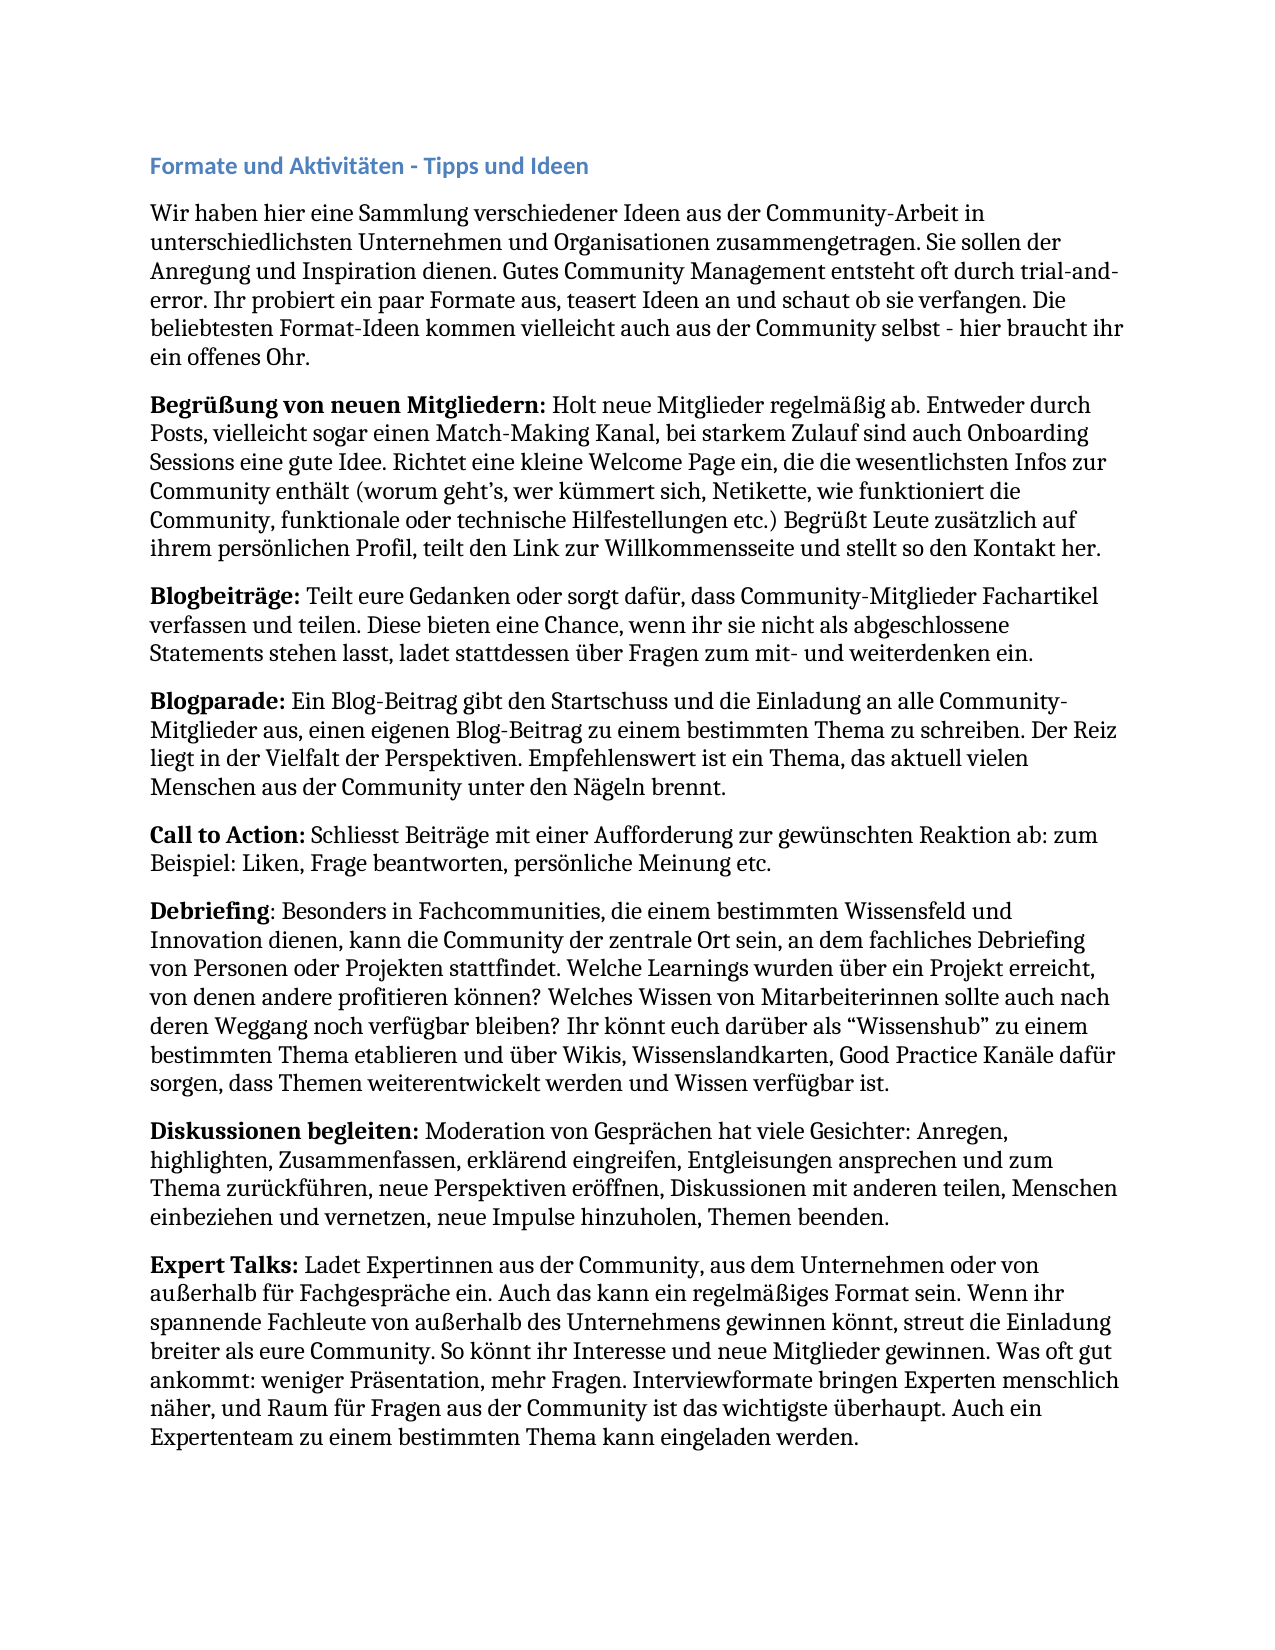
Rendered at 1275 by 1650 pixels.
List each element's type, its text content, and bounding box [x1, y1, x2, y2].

text Blogparade: Ein Blog-Beitrag gibt den Startschuss und die Einladung an alle Community-Mitglieder aus, einen eigenen Blog-Beitrag zu einem bestimmten Thema zu schreiben. Der Reiz liegt in der Vielfalt der Perspektiven. Empfehlenswert ist ein Thema, das aktuell vielen Menschen aus der Community unter den Nägeln brennt. [150, 687, 1125, 802]
text Wir haben hier eine Sammlung verschiedener Ideen aus der Community-Arbeit in unterschiedlichsten Unternehmen und Organisationen zusammengetragen. Sie sollen der Anregung und Inspiration dienen. Gutes Community Management entsteht oft durch trial-and-error. Ihr probiert ein paar Formate aus, teasert Ideen an und schaut ob sie verfangen. Die beliebtesten Format-Ideen kommen vielleicht auch aus der Community selbst - hier braucht ihr ein offenes Ohr. [150, 199, 1125, 372]
text Call to Action: Schliesst Beiträge mit einer Aufforderung zur gewünschten Reaktion ab: zum Beispiel: Liken, Frage beantworten, persönliche Meinung etc. [150, 821, 1125, 878]
text Blogbeiträge: Teilt eure Gedanken oder sorgt dafür, dass Community-Mitglieder Fachartikel verfassen und teilen. Diese bieten eine Chance, wenn ihr sie nicht als abgeschlossene Statements stehen lasst, ladet stattdessen über Fragen zum mit- und weiterdenken ein. [150, 582, 1125, 668]
text Diskussionen begleiten: Moderation von Gesprächen hat viele Gesichter: Anregen, highlighten, Zusammenfassen, erklärend eingreifen, Entgleisungen ansprechen und zum Thema zurückführen, neue Perspektiven eröffnen, Diskussionen mit anderen teilen, Menschen einbeziehen und vernetzen, neue Impulse hinzuholen, Themen beenden. [150, 1117, 1125, 1232]
subtitle Formate und Aktivitäten - Tipps und Ideen [150, 150, 1125, 181]
text Begrüßung von neuen Mitgliedern: Holt neue Mitglieder regelmäßig ab. Entweder durch Posts, vielleicht sogar einen Match-Making Kanal, bei starkem Zulauf sind auch Onboarding Sessions eine gute Idee. Richtet eine kleine Welcome Page ein, die die wesentlichsten Infos zur Community enthält (worum geht’s, wer kümmert sich, Netikette, wie funktioniert die Community, funktionale oder technische Hilfestellungen etc.) Begrüßt Leute zusätzlich auf ihrem persönlichen Profil, teilt den Link zur Willkommensseite und stellt so den Kontakt her. [150, 391, 1125, 563]
text Expert Talks: Ladet Expertinnen aus der Community, aus dem Unternehmen oder von außerhalb für Fachgespräche ein. Auch das kann ein regelmäßiges Format sein. Wenn ihr spannende Fachleute von außerhalb des Unternehmens gewinnen könnt, streut die Einladung breiter als eure Community. So könnt ihr Interesse und neue Mitglieder gewinnen. Was oft gut ankommt: weniger Präsentation, mehr Fragen. Interviewformate bringen Experten menschlich näher, und Raum für Fragen aus der Community ist das wichtigste überhaupt. Auch ein Expertenteam zu einem bestimmten Thema kann eingeladen werden. [150, 1251, 1125, 1452]
text Debriefing: Besonders in Fachcommunities, die einem bestimmten Wissensfeld und Innovation dienen, kann die Community der zentrale Ort sein, an dem fachliches Debriefing von Personen oder Projekten stattfindet. Welche Learnings wurden über ein Projekt erreicht, von denen andere profitieren können? Welches Wissen von Mitarbeiterinnen sollte auch nach deren Weggang noch verfügbar bleiben? Ihr könnt euch darüber als “Wissenshub” zu einem bestimmten Thema etablieren und über Wikis, Wissenslandkarten, Good Practice Kanäle dafür sorgen, dass Themen weiterentwickelt werden und Wissen verfügbar ist. [150, 897, 1125, 1098]
